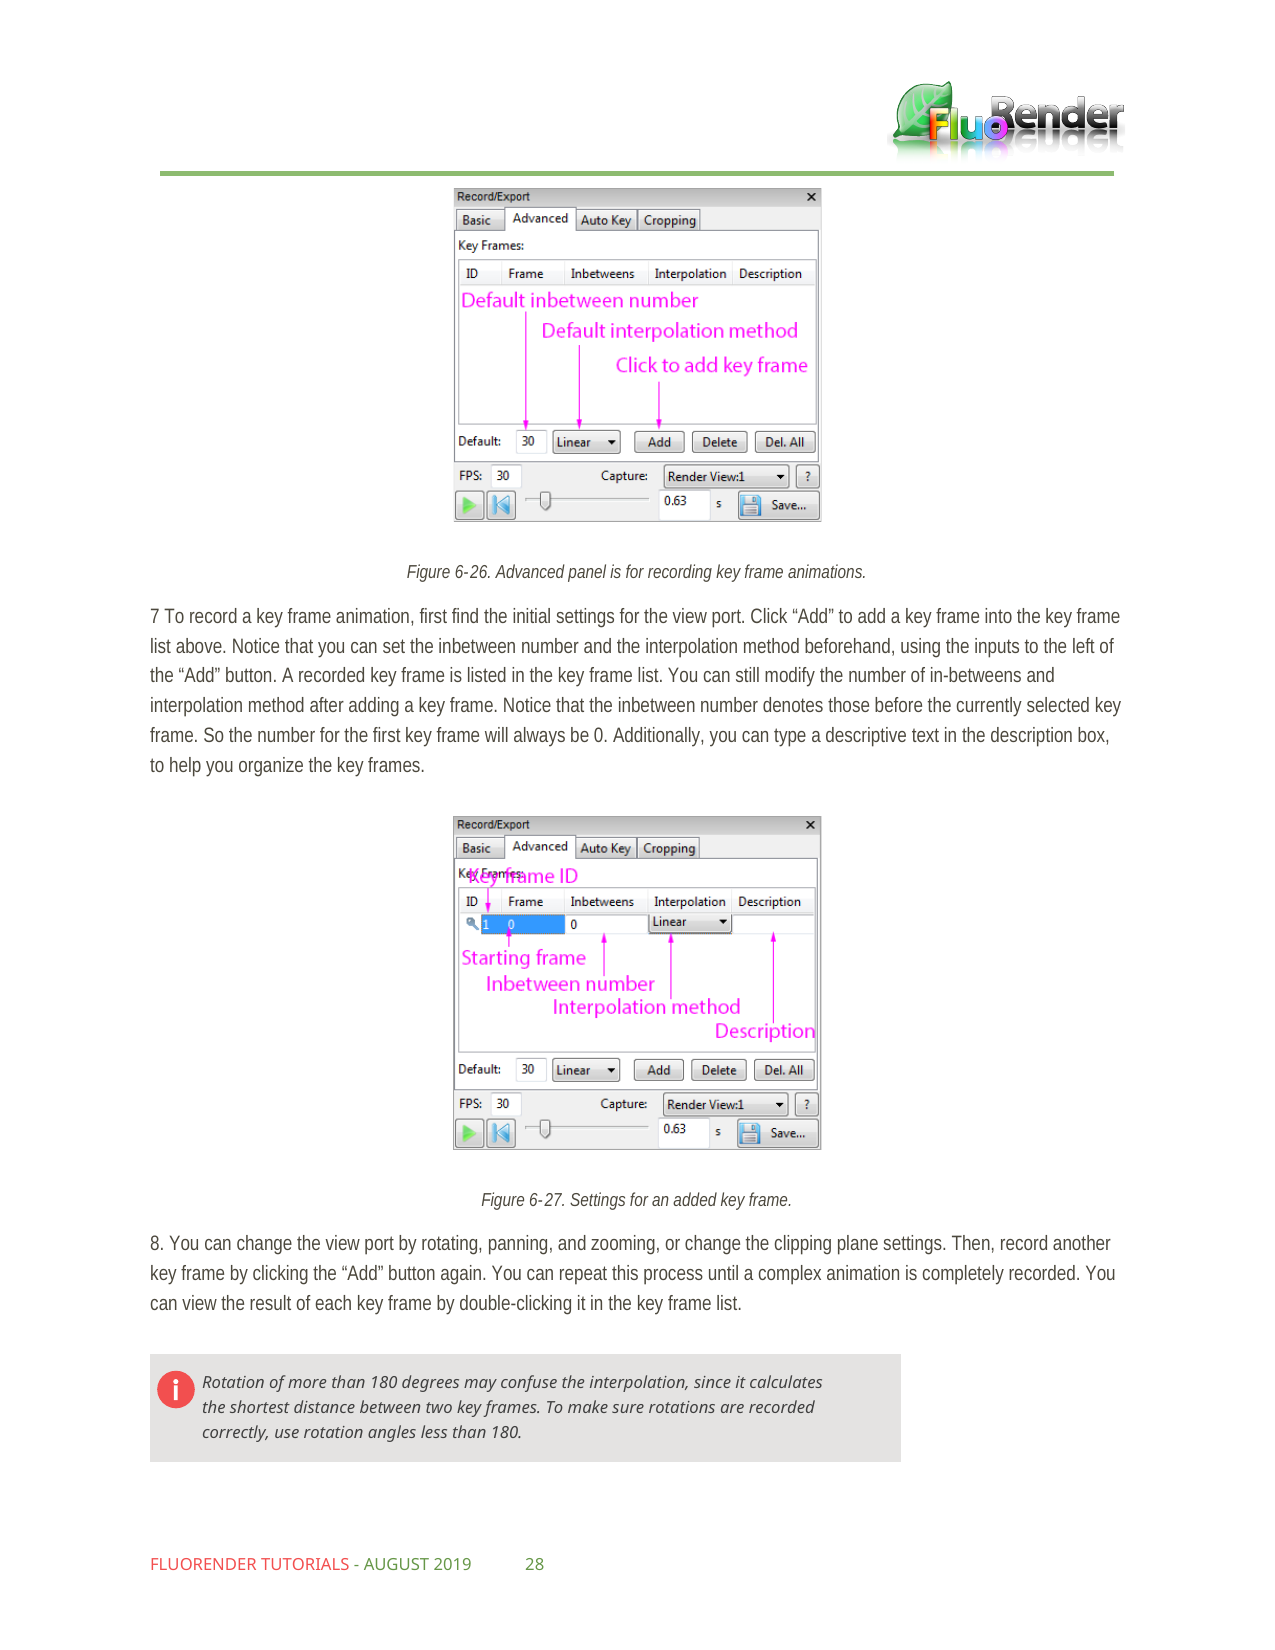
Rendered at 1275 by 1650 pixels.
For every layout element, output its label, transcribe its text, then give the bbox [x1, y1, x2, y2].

picture [453, 816, 822, 1150]
picture [453, 188, 822, 522]
text 7 To record a key frame animation, first find the initial settings for the view port. Click “Add” to add a key frame into the key frame list above. Notice that you can set the inbetween number and the interpolation method beforehand, using the inputs to the left of the “Add” button. A recorded key frame is listed in the key frame list. You can still modify the number of in-betweens and interpolation method after adding a key frame. Notice that the inbetween number denotes those before the currently selected key frame. So the number for the first key frame will always be 0. Additionally, you can type a descriptive text in the description box, to help you organize the key frames. [150, 604, 1125, 777]
text 8. You can change the view port by rotating, panning, and zooming, or change the clipping plane settings. Then, record another key frame by clicking the “Add” button again. You can repeat this process until a complex animation is completely recorded. You can view the result of each key frame by double-clicking it in the key frame list. [150, 1231, 1125, 1315]
table_header Rotation of more than 180 degrees may confuse the interpolation, since it calculates the shortest distance between two key frames. To make sure rotations are recorded correctly, use rotation angles less than 180. [202, 1354, 901, 1462]
picture [887, 75, 1125, 165]
table_header [150, 1354, 202, 1462]
